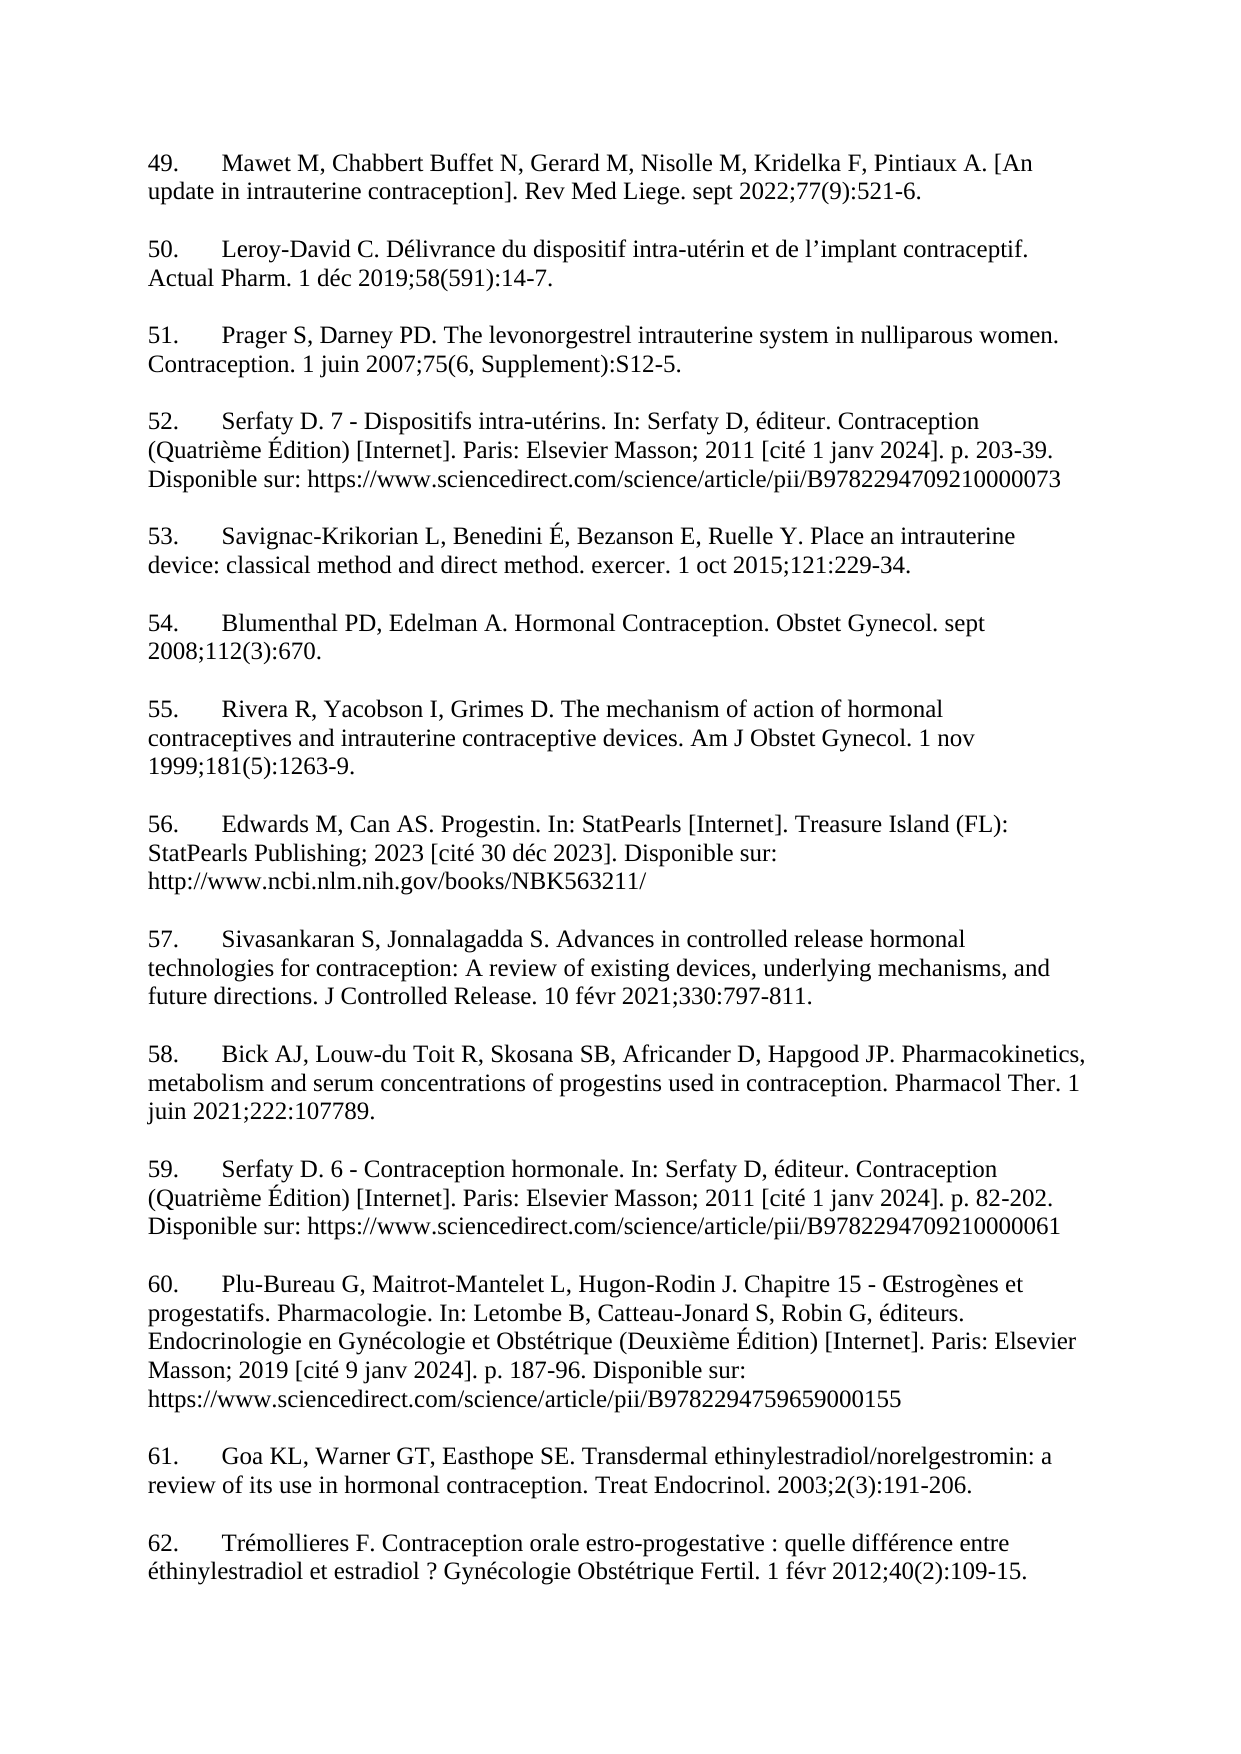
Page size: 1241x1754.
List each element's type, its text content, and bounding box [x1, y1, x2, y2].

text 55. Rivera R, Yacobson I, Grimes D. The mechanism of action of hormonal contraceptives and intrauterine contraceptive devices. Am J Obstet Gynecol. 1 nov 1999;181(5):1263‑9. [148, 694, 1093, 780]
text 56. Edwards M, Can AS. Progestin. In: StatPearls [Internet]. Treasure Island (FL): StatPearls Publishing; 2023 [cité 30 déc 2023]. Disponible sur: http://www.ncbi.nlm.nih.gov/books/NBK563211/ [148, 809, 1093, 895]
text 58. Bick AJ, Louw-du Toit R, Skosana SB, Africander D, Hapgood JP. Pharmacokinetics, metabolism and serum concentrations of progestins used in contraception. Pharmacol Ther. 1 juin 2021;222:107789. [148, 1039, 1093, 1125]
text 53. Savignac-Krikorian L, Benedini É, Bezanson E, Ruelle Y. Place an intrauterine device: classical method and direct method. exercer. 1 oct 2015;121:229‑34. [148, 521, 1093, 579]
text 59. Serfaty D. 6 - Contraception hormonale. In: Serfaty D, éditeur. Contraception (Quatrième Édition) [Internet]. Paris: Elsevier Masson; 2011 [cité 1 janv 2024]. p. 82‑202. Disponible sur: https://www.sciencedirect.com/science/article/pii/B9782294709210000061 [148, 1154, 1093, 1240]
text 62. Trémollieres F. Contraception orale estro-progestative : quelle différence entre éthinylestradiol et estradiol ? Gynécologie Obstétrique Fertil. 1 févr 2012;40(2):109‑15. [148, 1528, 1093, 1585]
text 50. Leroy-David C. Délivrance du dispositif intra-utérin et de l’implant contraceptif. Actual Pharm. 1 déc 2019;58(591):14‑7. [148, 234, 1093, 291]
text 49. Mawet M, Chabbert Buffet N, Gerard M, Nisolle M, Kridelka F, Pintiaux A. [An update in intrauterine contraception]. Rev Med Liege. sept 2022;77(9):521‑6. [148, 148, 1093, 205]
text 57. Sivasankaran S, Jonnalagadda S. Advances in controlled release hormonal technologies for contraception: A review of existing devices, underlying mechanisms, and future directions. J Controlled Release. 10 févr 2021;330:797‑811. [148, 924, 1093, 1010]
text 52. Serfaty D. 7 - Dispositifs intra-utérins. In: Serfaty D, éditeur. Contraception (Quatrième Édition) [Internet]. Paris: Elsevier Masson; 2011 [cité 1 janv 2024]. p. 203‑39. Disponible sur: https://www.sciencedirect.com/science/article/pii/B9782294709210000073 [148, 406, 1093, 493]
text 51. Prager S, Darney PD. The levonorgestrel intrauterine system in nulliparous women. Contraception. 1 juin 2007;75(6, Supplement):S12‑5. [148, 320, 1093, 378]
text 61. Goa KL, Warner GT, Easthope SE. Transdermal ethinylestradiol/norelgestromin: a review of its use in hormonal contraception. Treat Endocrinol. 2003;2(3):191‑206. [148, 1441, 1093, 1499]
text 60. Plu-Bureau G, Maitrot-Mantelet L, Hugon-Rodin J. Chapitre 15 - Œstrogènes et progestatifs. Pharmacologie. In: Letombe B, Catteau-Jonard S, Robin G, éditeurs. Endocrinologie en Gynécologie et Obstétrique (Deuxième Édition) [Internet]. Paris: Elsevier Masson; 2019 [cité 9 janv 2024]. p. 187‑96. Disponible sur: https://www.sciencedirect.com/science/article/pii/B9782294759659000155 [148, 1269, 1093, 1413]
text 54. Blumenthal PD, Edelman A. Hormonal Contraception. Obstet Gynecol. sept 2008;112(3):670. [148, 608, 1093, 665]
